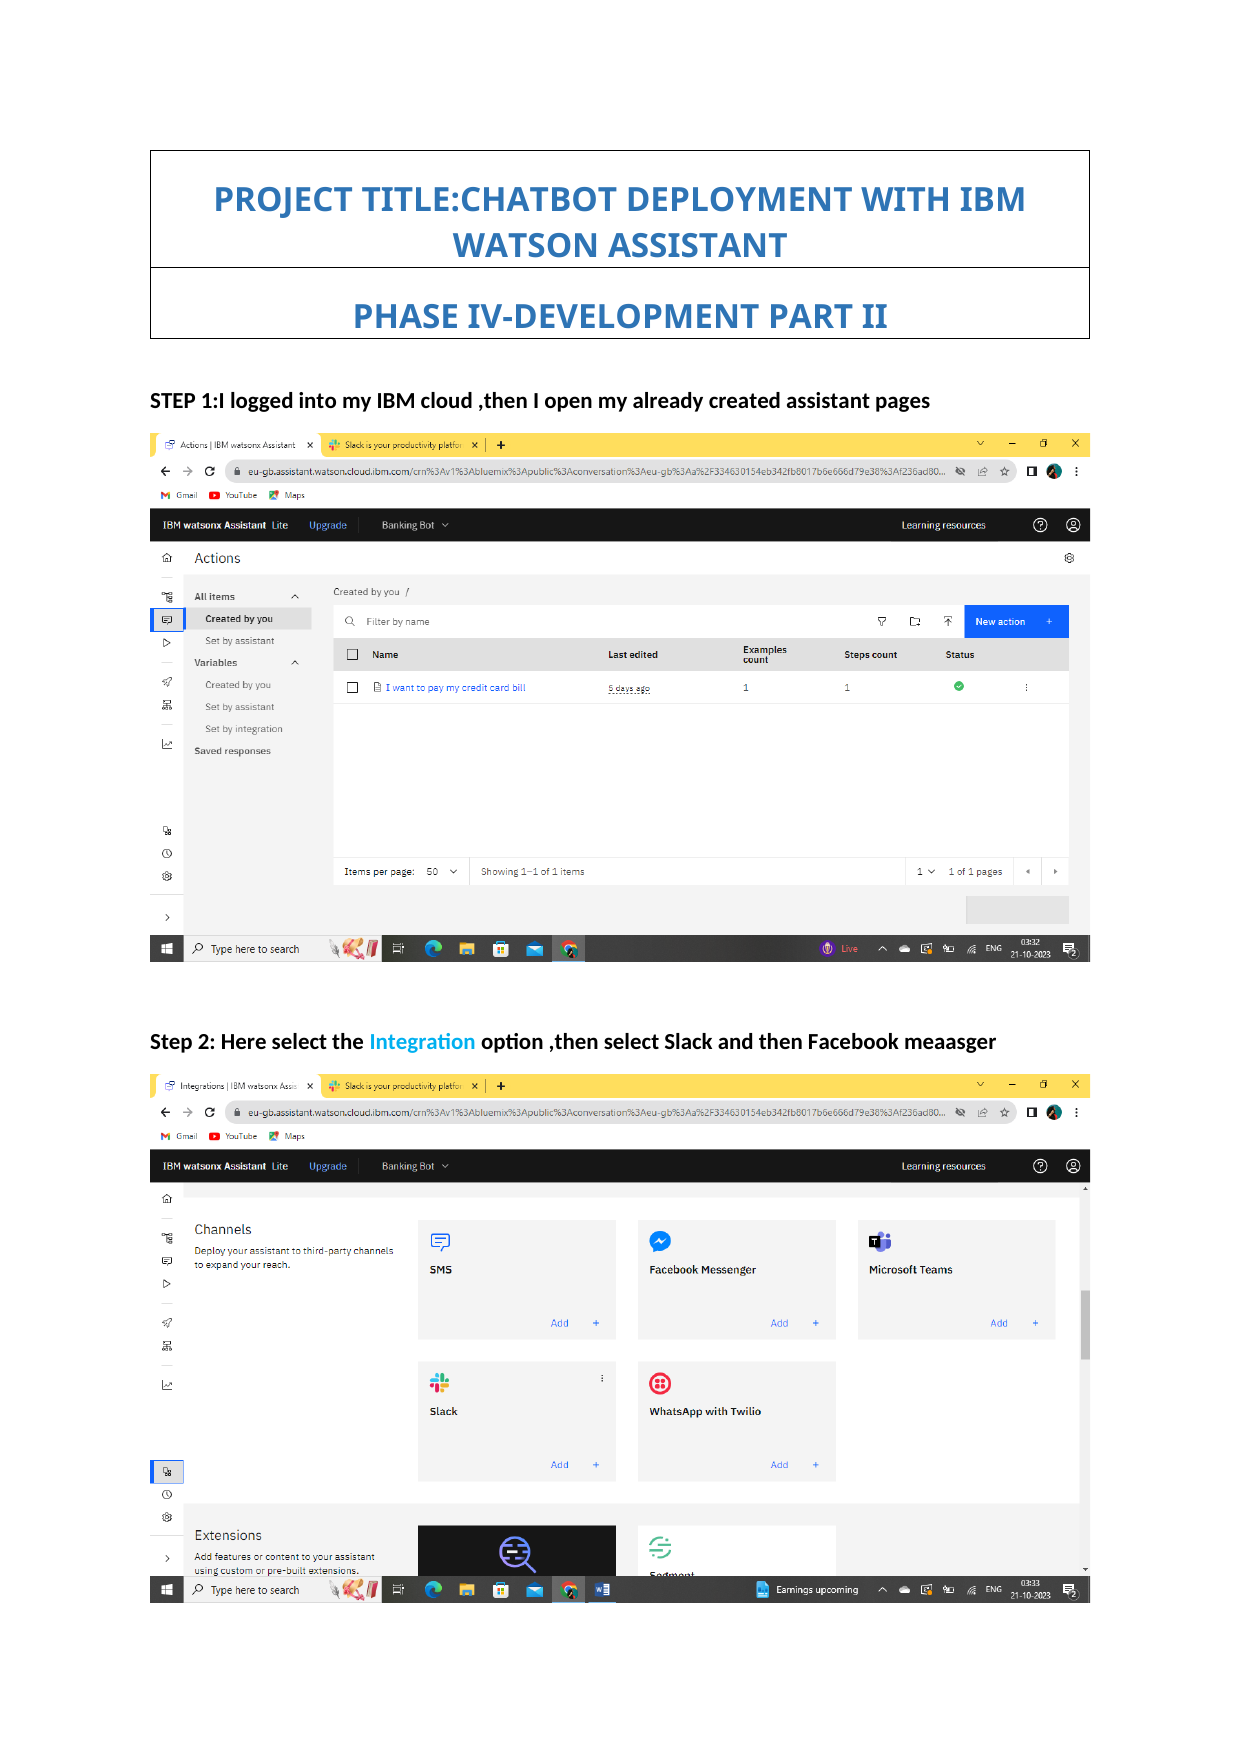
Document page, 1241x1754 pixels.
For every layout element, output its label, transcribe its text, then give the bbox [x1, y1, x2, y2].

table_header PROJECT TITLE:CHATBOT DEPLOYMENT WITH IBM WATSON ASSISTANT [151, 151, 1089, 267]
table_cell PHASE IV-DEVELOPMENT PART II [151, 268, 1089, 338]
picture [150, 433, 1091, 962]
text STEP 1:I logged into my IBM cloud ,then I open my already created assistant pages [150, 386, 1090, 414]
text Step 2: Here select the Integration option ,then select Slack and then Facebook meaasger [150, 1027, 1090, 1056]
picture [150, 1074, 1091, 1603]
